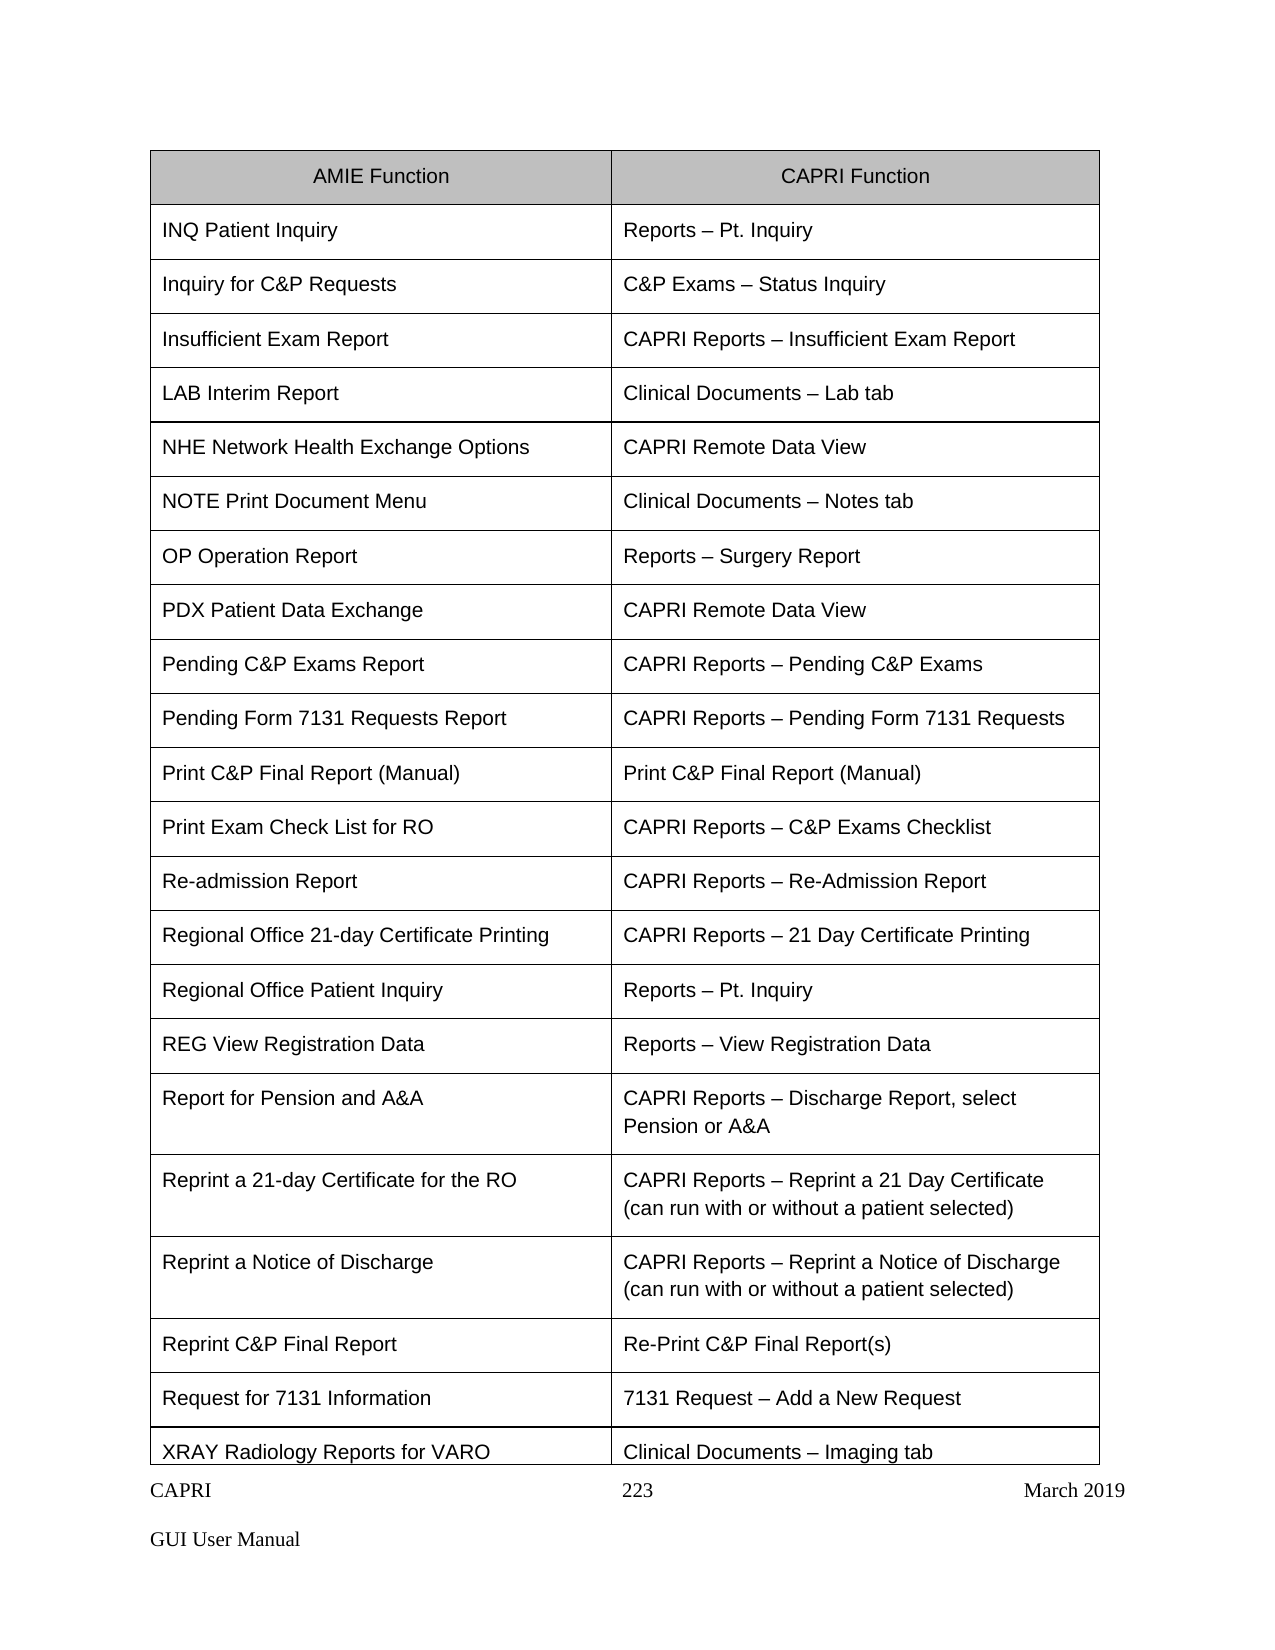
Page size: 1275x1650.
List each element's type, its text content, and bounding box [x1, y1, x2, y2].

table_cell OP Operation Report [151, 531, 611, 584]
table_cell CAPRI Reports – Insufficient Exam Report [612, 314, 1099, 367]
table_cell INQ Patient Inquiry [151, 205, 611, 258]
table_cell Re-Print C&P Final Report(s) [612, 1319, 1099, 1372]
table_cell CAPRI Remote Data View [612, 423, 1099, 476]
table_cell Report for Pension and A&A [151, 1074, 611, 1154]
table_cell Reports – Pt. Inquiry [612, 965, 1099, 1018]
table_cell NHE Network Health Exchange Options [151, 423, 611, 476]
table_cell Reprint a 21-day Certificate for the RO [151, 1155, 611, 1236]
table_cell CAPRI Reports – Reprint a 21 Day Certificate (can run with or without a patient selected) [612, 1155, 1099, 1236]
table_cell CAPRI Reports – C&P Exams Checklist [612, 802, 1099, 856]
table_cell CAPRI Reports – Reprint a Notice of Discharge (can run with or without a patient selected) [612, 1237, 1099, 1318]
table_cell C&P Exams – Status Inquiry [612, 260, 1099, 313]
table_cell PDX Patient Data Exchange [151, 585, 611, 638]
table_cell Pending C&P Exams Report [151, 640, 611, 693]
table_cell Reprint a Notice of Discharge [151, 1237, 611, 1318]
table_cell Reports – Pt. Inquiry [612, 205, 1099, 258]
table_cell CAPRI Reports – 21 Day Certificate Printing [612, 911, 1099, 964]
table_cell Print C&P Final Report (Manual) [612, 748, 1099, 801]
table_cell Print Exam Check List for RO [151, 802, 611, 856]
table_cell Insufficient Exam Report [151, 314, 611, 367]
table_cell Clinical Documents – Notes tab [612, 477, 1099, 530]
table_cell Reprint C&P Final Report [151, 1319, 611, 1372]
table_header AMIE Function [151, 151, 611, 204]
table_cell CAPRI Reports – Discharge Report, select Pension or A&A [612, 1074, 1099, 1154]
table_cell Regional Office Patient Inquiry [151, 965, 611, 1018]
table_cell LAB Interim Report [151, 368, 611, 421]
table_cell Inquiry for C&P Requests [151, 260, 611, 313]
table_cell Clinical Documents – Imaging tab [612, 1428, 1099, 1464]
table_cell 7131 Request – Add a New Request [612, 1373, 1099, 1426]
table_cell NOTE Print Document Menu [151, 477, 611, 530]
table_cell REG View Registration Data [151, 1019, 611, 1073]
table_cell CAPRI Remote Data View [612, 585, 1099, 638]
table_cell Re-admission Report [151, 857, 611, 910]
table_cell Print C&P Final Report (Manual) [151, 748, 611, 801]
table_cell XRAY Radiology Reports for VARO [151, 1428, 611, 1464]
table_cell Request for 7131 Information [151, 1373, 611, 1426]
table_cell Reports – View Registration Data [612, 1019, 1099, 1073]
table_cell Clinical Documents – Lab tab [612, 368, 1099, 421]
table_cell Regional Office 21-day Certificate Printing [151, 911, 611, 964]
table_cell Reports – Surgery Report [612, 531, 1099, 584]
table_cell CAPRI Reports – Pending C&P Exams [612, 640, 1099, 693]
table_cell CAPRI Reports – Re-Admission Report [612, 857, 1099, 910]
table_header CAPRI Function [612, 151, 1099, 204]
table_cell CAPRI Reports – Pending Form 7131 Requests [612, 694, 1099, 747]
table_cell Pending Form 7131 Requests Report [151, 694, 611, 747]
